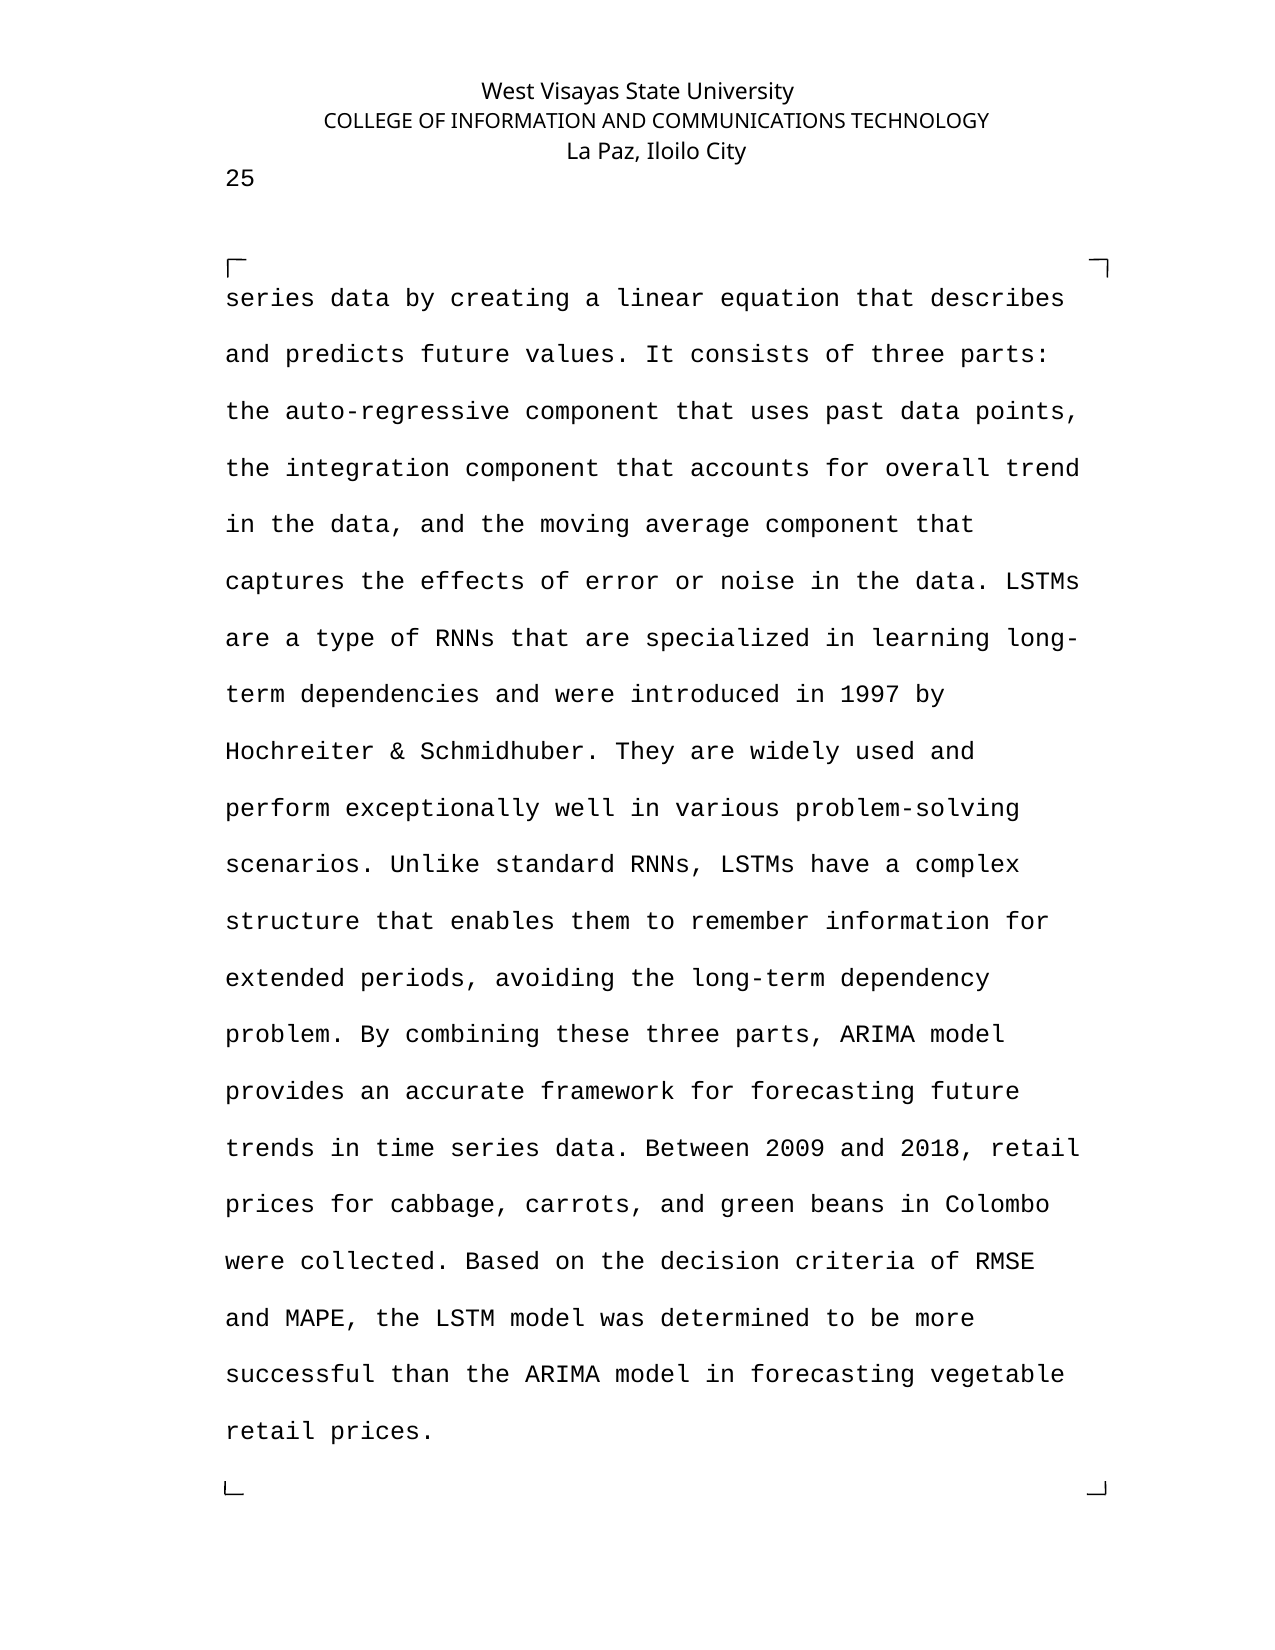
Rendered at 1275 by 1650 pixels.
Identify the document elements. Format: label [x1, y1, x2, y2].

text [225, 285, 1087, 1447]
